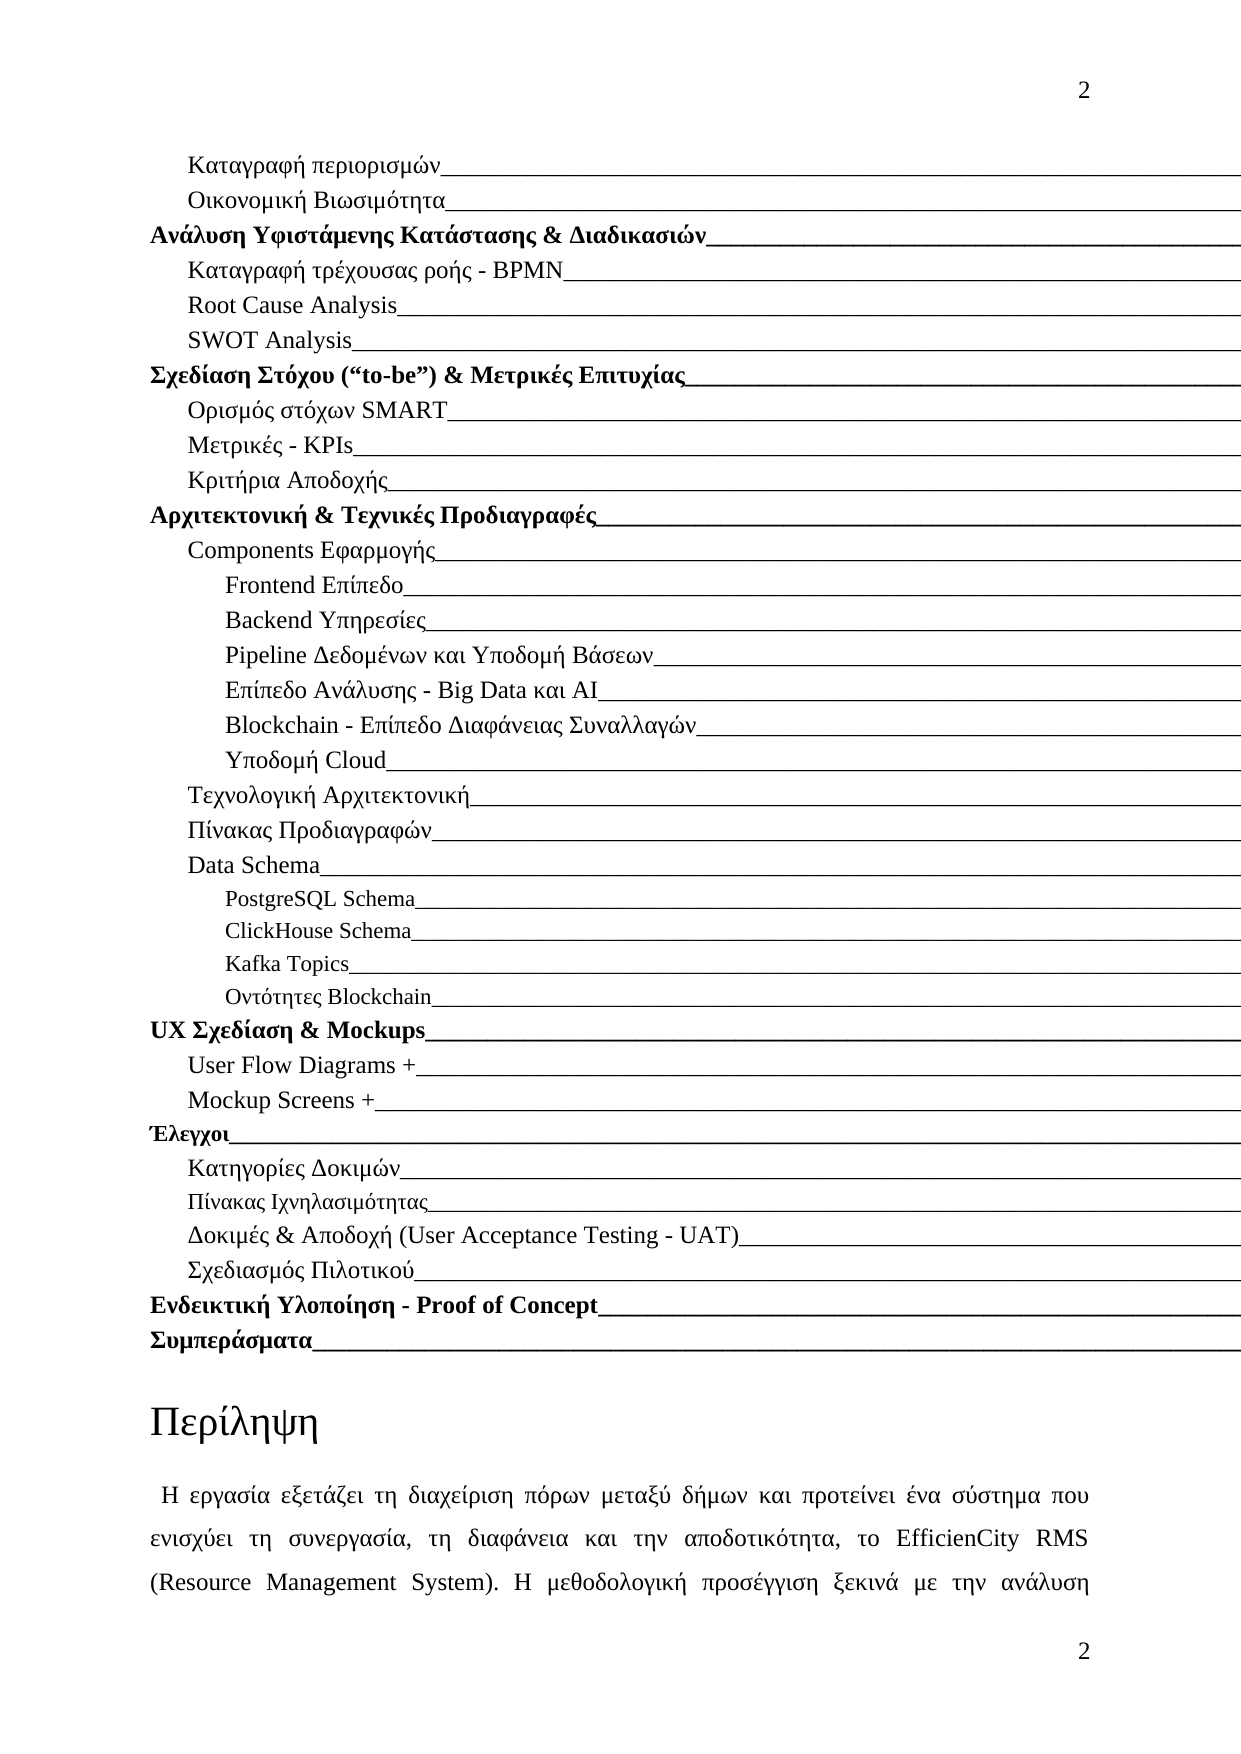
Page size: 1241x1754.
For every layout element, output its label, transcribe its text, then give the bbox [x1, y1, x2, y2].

subtitle Περίληψη [150, 1396, 1090, 1444]
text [150, 1480, 1090, 1595]
